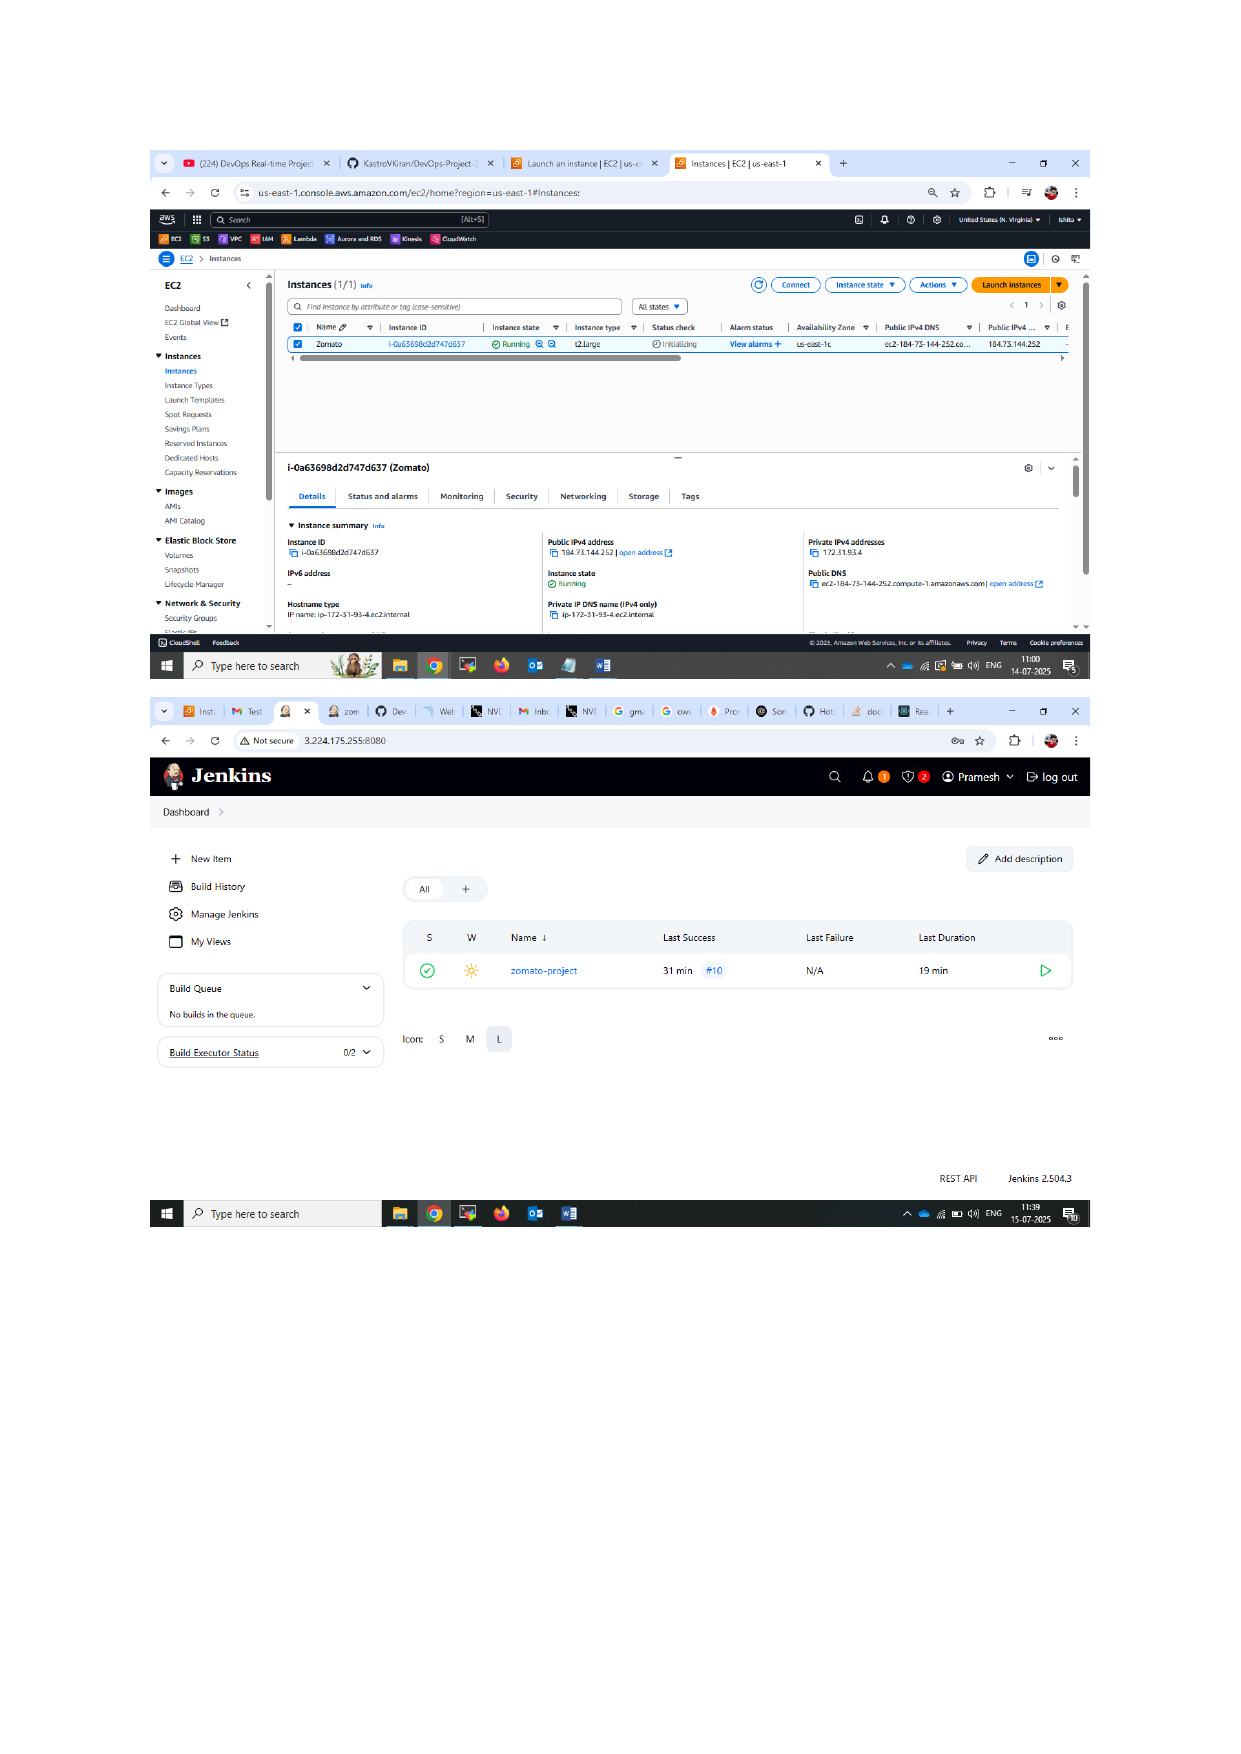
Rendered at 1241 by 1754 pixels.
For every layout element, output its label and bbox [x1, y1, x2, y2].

picture [150, 697, 1091, 1227]
picture [150, 150, 1091, 679]
